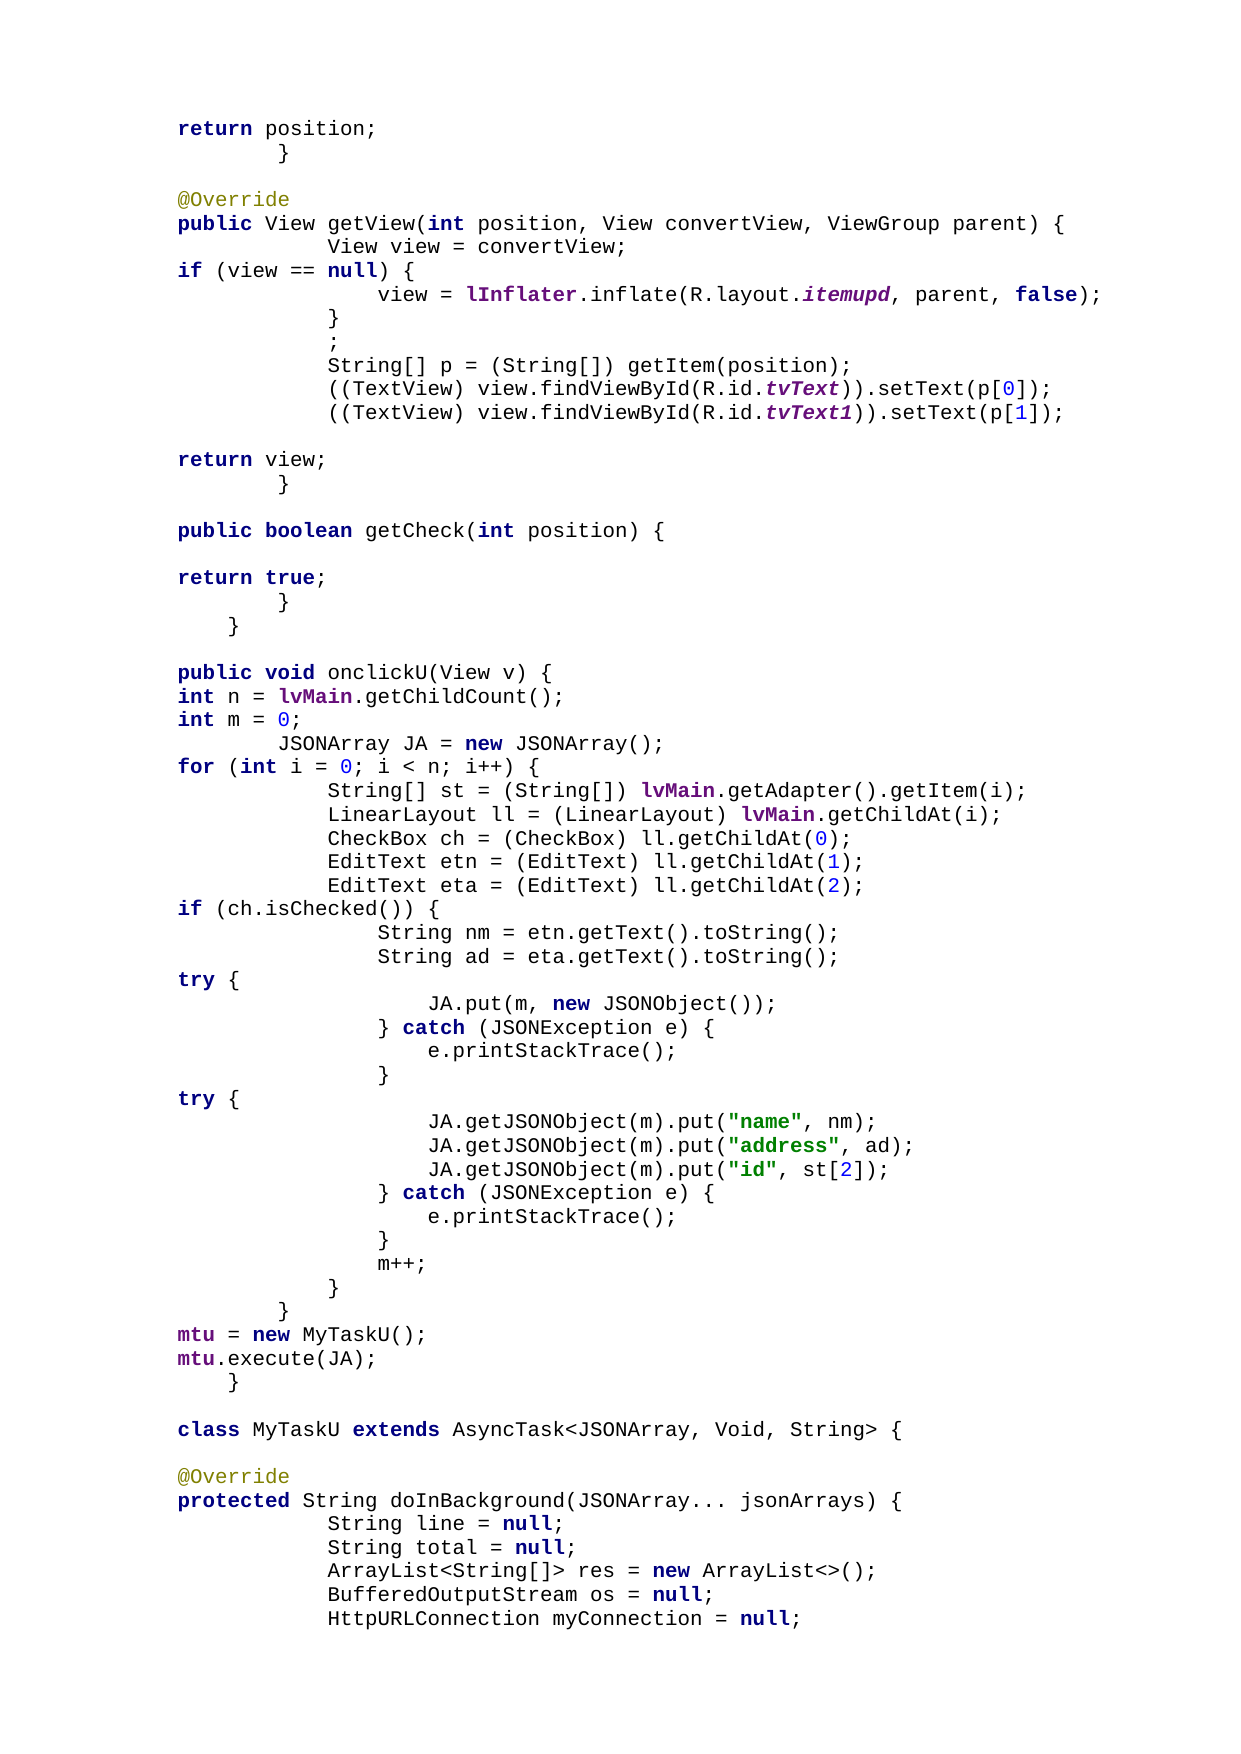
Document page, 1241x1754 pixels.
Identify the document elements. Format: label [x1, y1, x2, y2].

text [177, 118, 1152, 1631]
